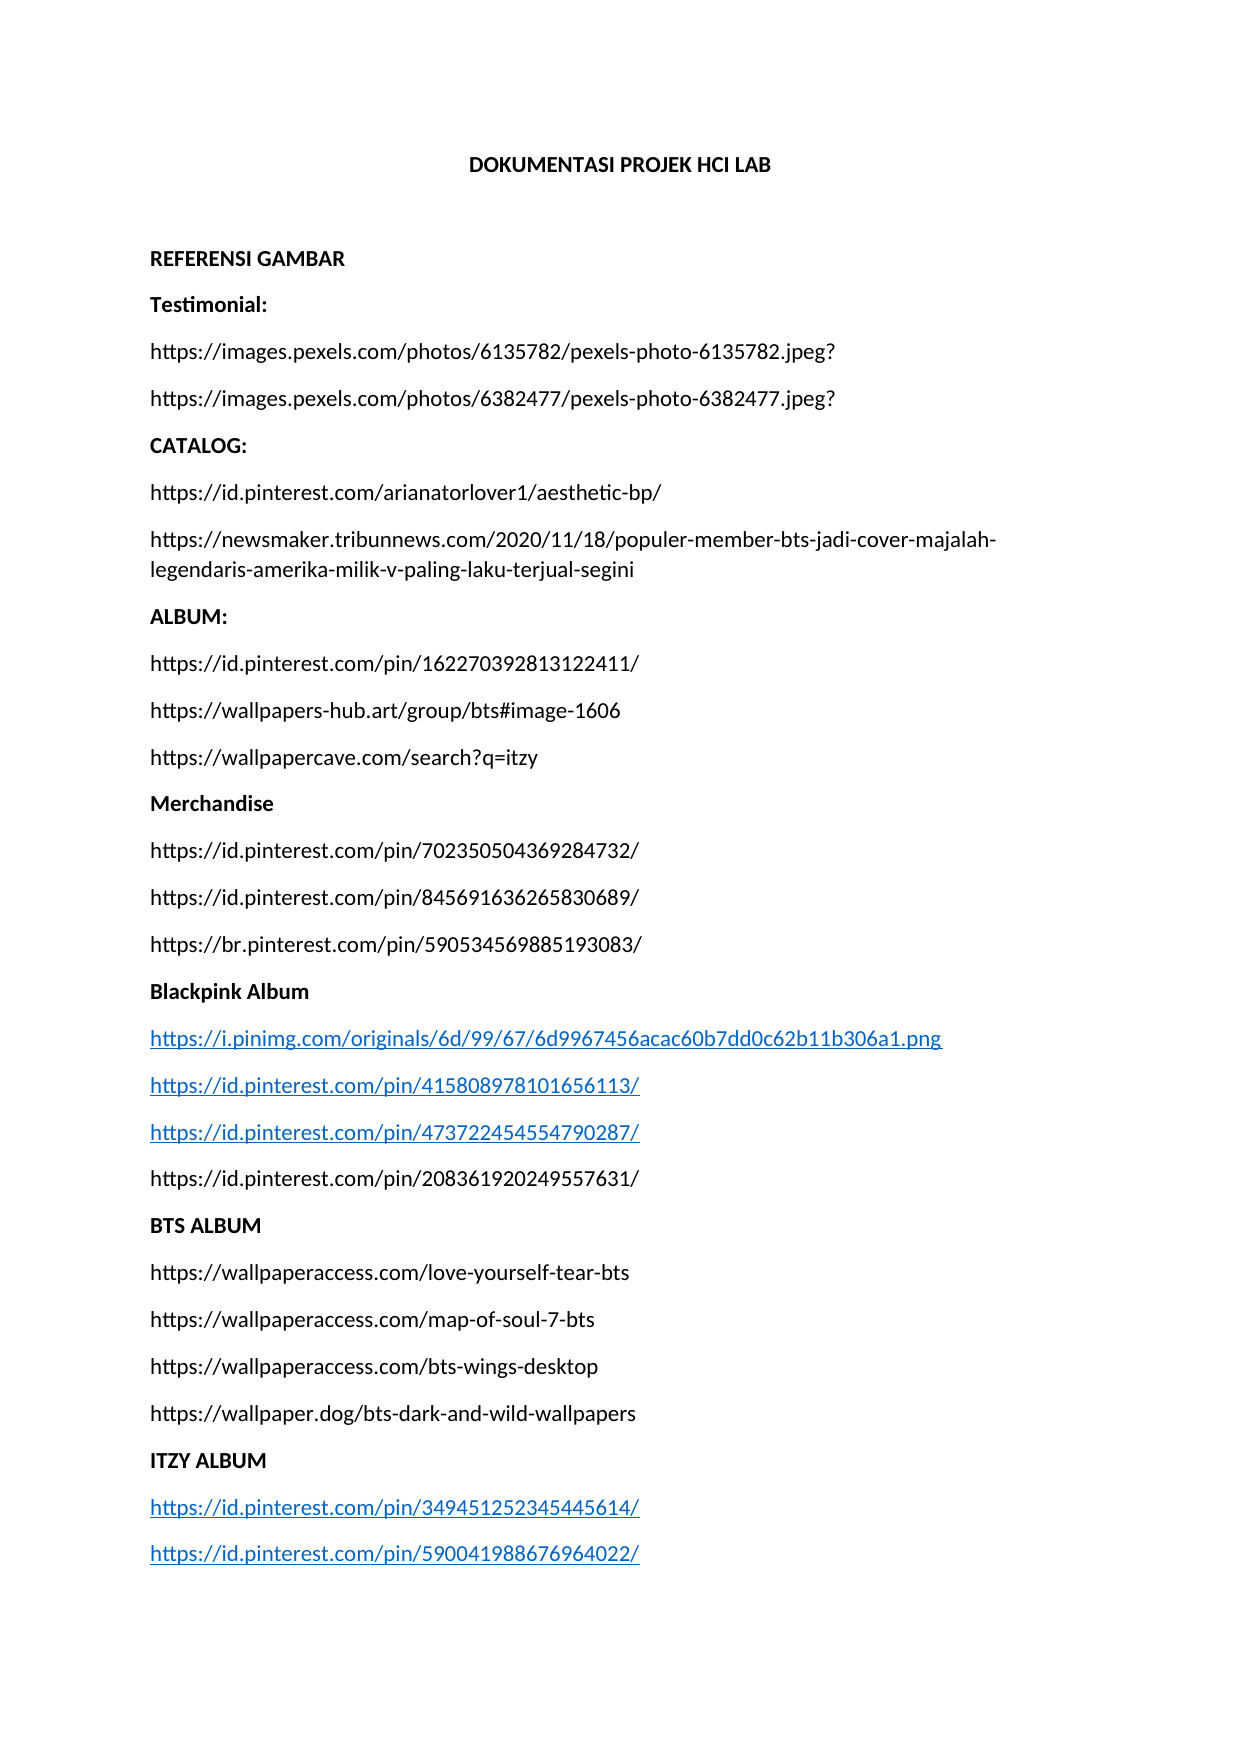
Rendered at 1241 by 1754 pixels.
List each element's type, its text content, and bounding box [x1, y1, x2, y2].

text https://id.pinterest.com/pin/208361920249557631/ [150, 1164, 1090, 1193]
text https://wallpaper.dog/bts-dark-and-wild-wallpapers [150, 1399, 1090, 1427]
text https://i.pinimg.com/originals/6d/99/67/6d9967456acac60b7dd0c62b11b306a1.png [150, 1024, 1090, 1052]
text https://br.pinterest.com/pin/590534569885193083/ [150, 930, 1090, 958]
text https://id.pinterest.com/arianatorlover1/aesthetic-bp/ [150, 478, 1090, 506]
text https://id.pinterest.com/pin/590041988676964022/ [150, 1539, 1090, 1568]
text Blackpink Album [150, 977, 1090, 1005]
text https://id.pinterest.com/pin/415808978101656113/ [150, 1071, 1090, 1099]
text https://wallpaperaccess.com/bts-wings-desktop [150, 1352, 1090, 1380]
text REFERENSI GAMBAR [150, 244, 1090, 272]
text ALBUM: [150, 602, 1090, 630]
text https://id.pinterest.com/pin/702350504369284732/ [150, 836, 1090, 864]
text https://wallpapers-hub.art/group/bts#image-1606 [150, 696, 1090, 724]
text Testimonial: [150, 291, 1090, 319]
text Merchandise [150, 789, 1090, 818]
text https://images.pexels.com/photos/6135782/pexels-photo-6135782.jpeg? [150, 337, 1090, 366]
text https://wallpapercave.com/search?q=itzy [150, 743, 1090, 771]
text https://id.pinterest.com/pin/162270392813122411/ [150, 649, 1090, 677]
text https://wallpaperaccess.com/love-yourself-tear-bts [150, 1258, 1090, 1286]
text https://id.pinterest.com/pin/845691636265830689/ [150, 883, 1090, 911]
text https://wallpaperaccess.com/map-of-soul-7-bts [150, 1305, 1090, 1333]
text https://images.pexels.com/photos/6382477/pexels-photo-6382477.jpeg? [150, 384, 1090, 412]
text https://id.pinterest.com/pin/349451252345445614/ [150, 1493, 1090, 1521]
text BTS ALBUM [150, 1211, 1090, 1239]
text ITZY ALBUM [150, 1446, 1090, 1474]
text DOKUMENTASI PROJEK HCI LAB [150, 150, 1090, 178]
text CATALOG: [150, 431, 1090, 459]
text https://id.pinterest.com/pin/473722454554790287/ [150, 1118, 1090, 1146]
text https://newsmaker.tribunnews.com/2020/11/18/populer-member-bts-jadi-cover-majalah-legendaris-amerika-milik-v-paling-laku-terjual-segini [150, 525, 1090, 583]
